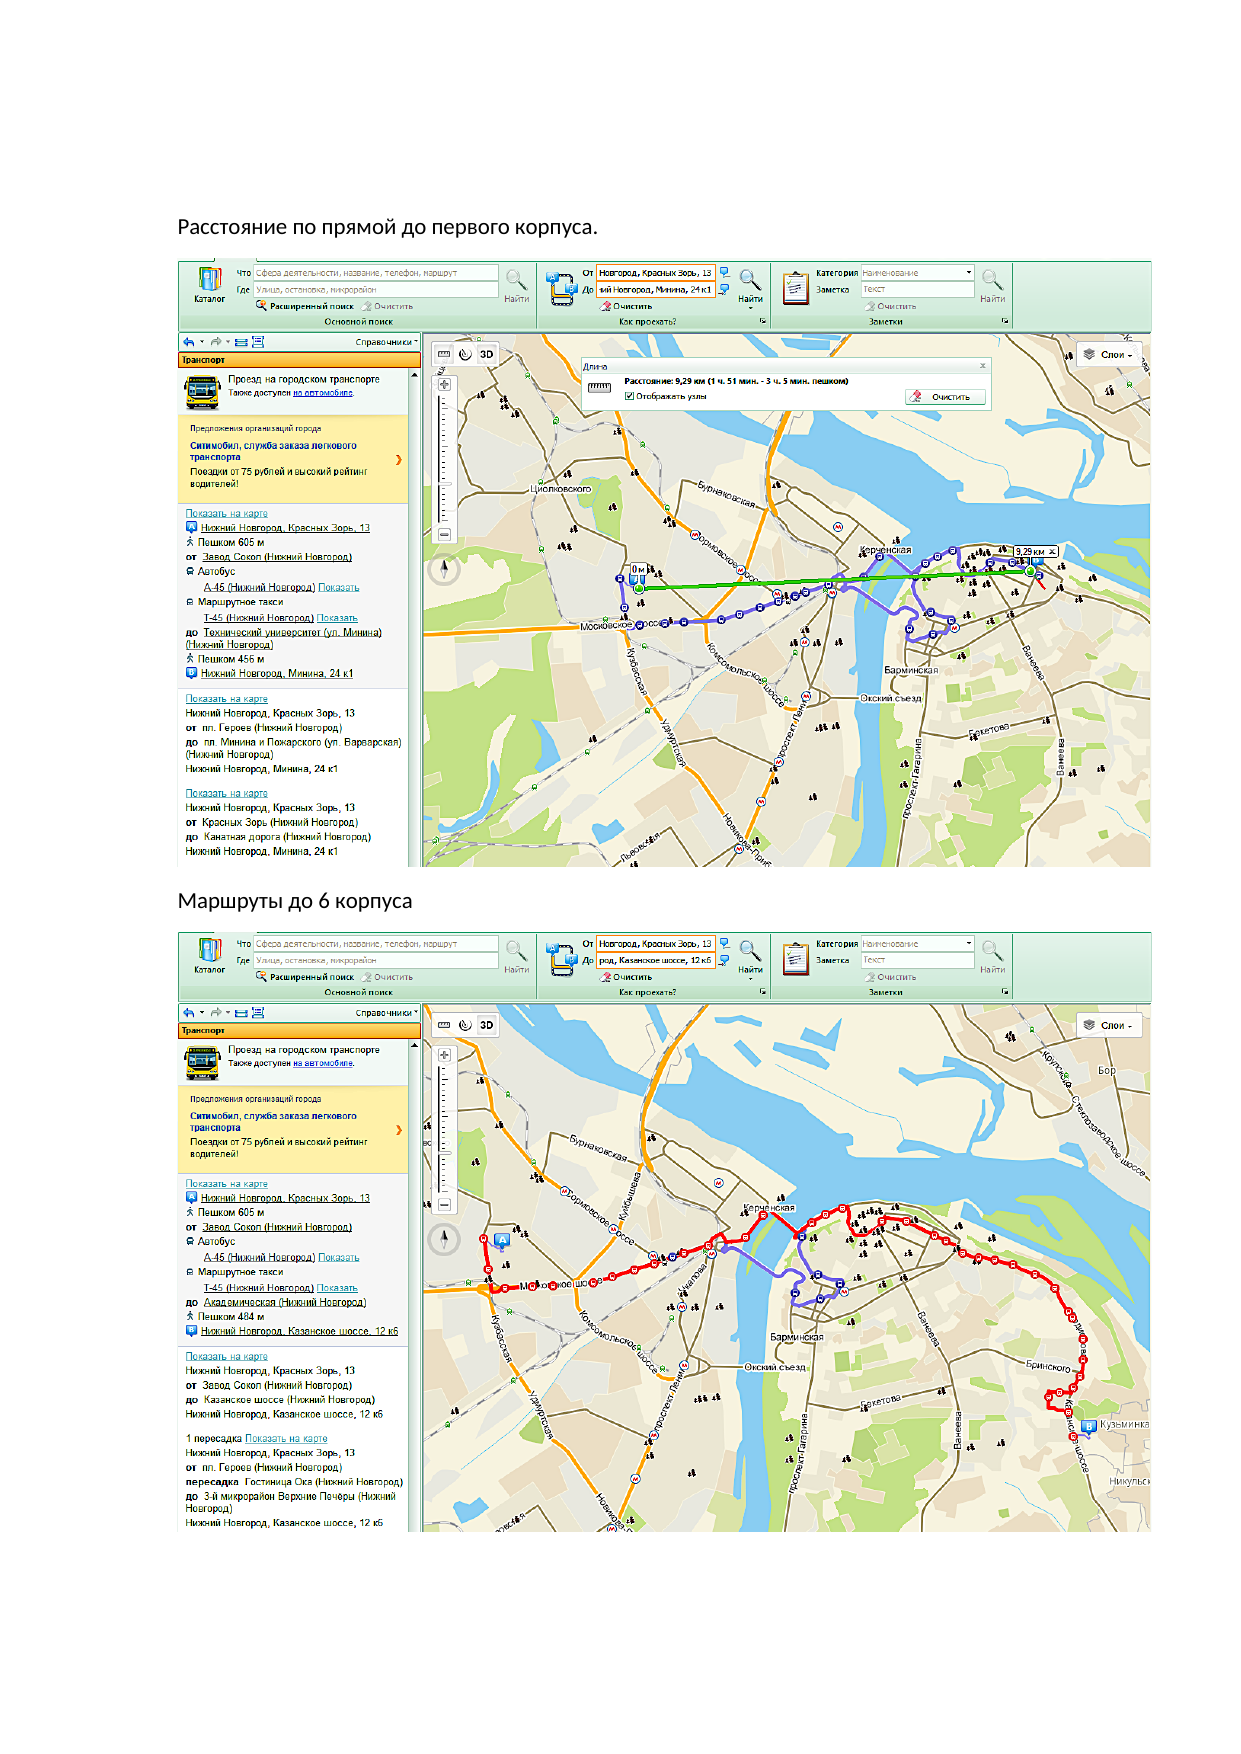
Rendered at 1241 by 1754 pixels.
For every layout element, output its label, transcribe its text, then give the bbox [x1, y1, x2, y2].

picture [177, 258, 1152, 867]
picture [177, 932, 1152, 1532]
text Маршруты до 6 корпуса [177, 886, 1152, 914]
text Расстояние по прямой до первого корпуса. [177, 212, 1152, 240]
